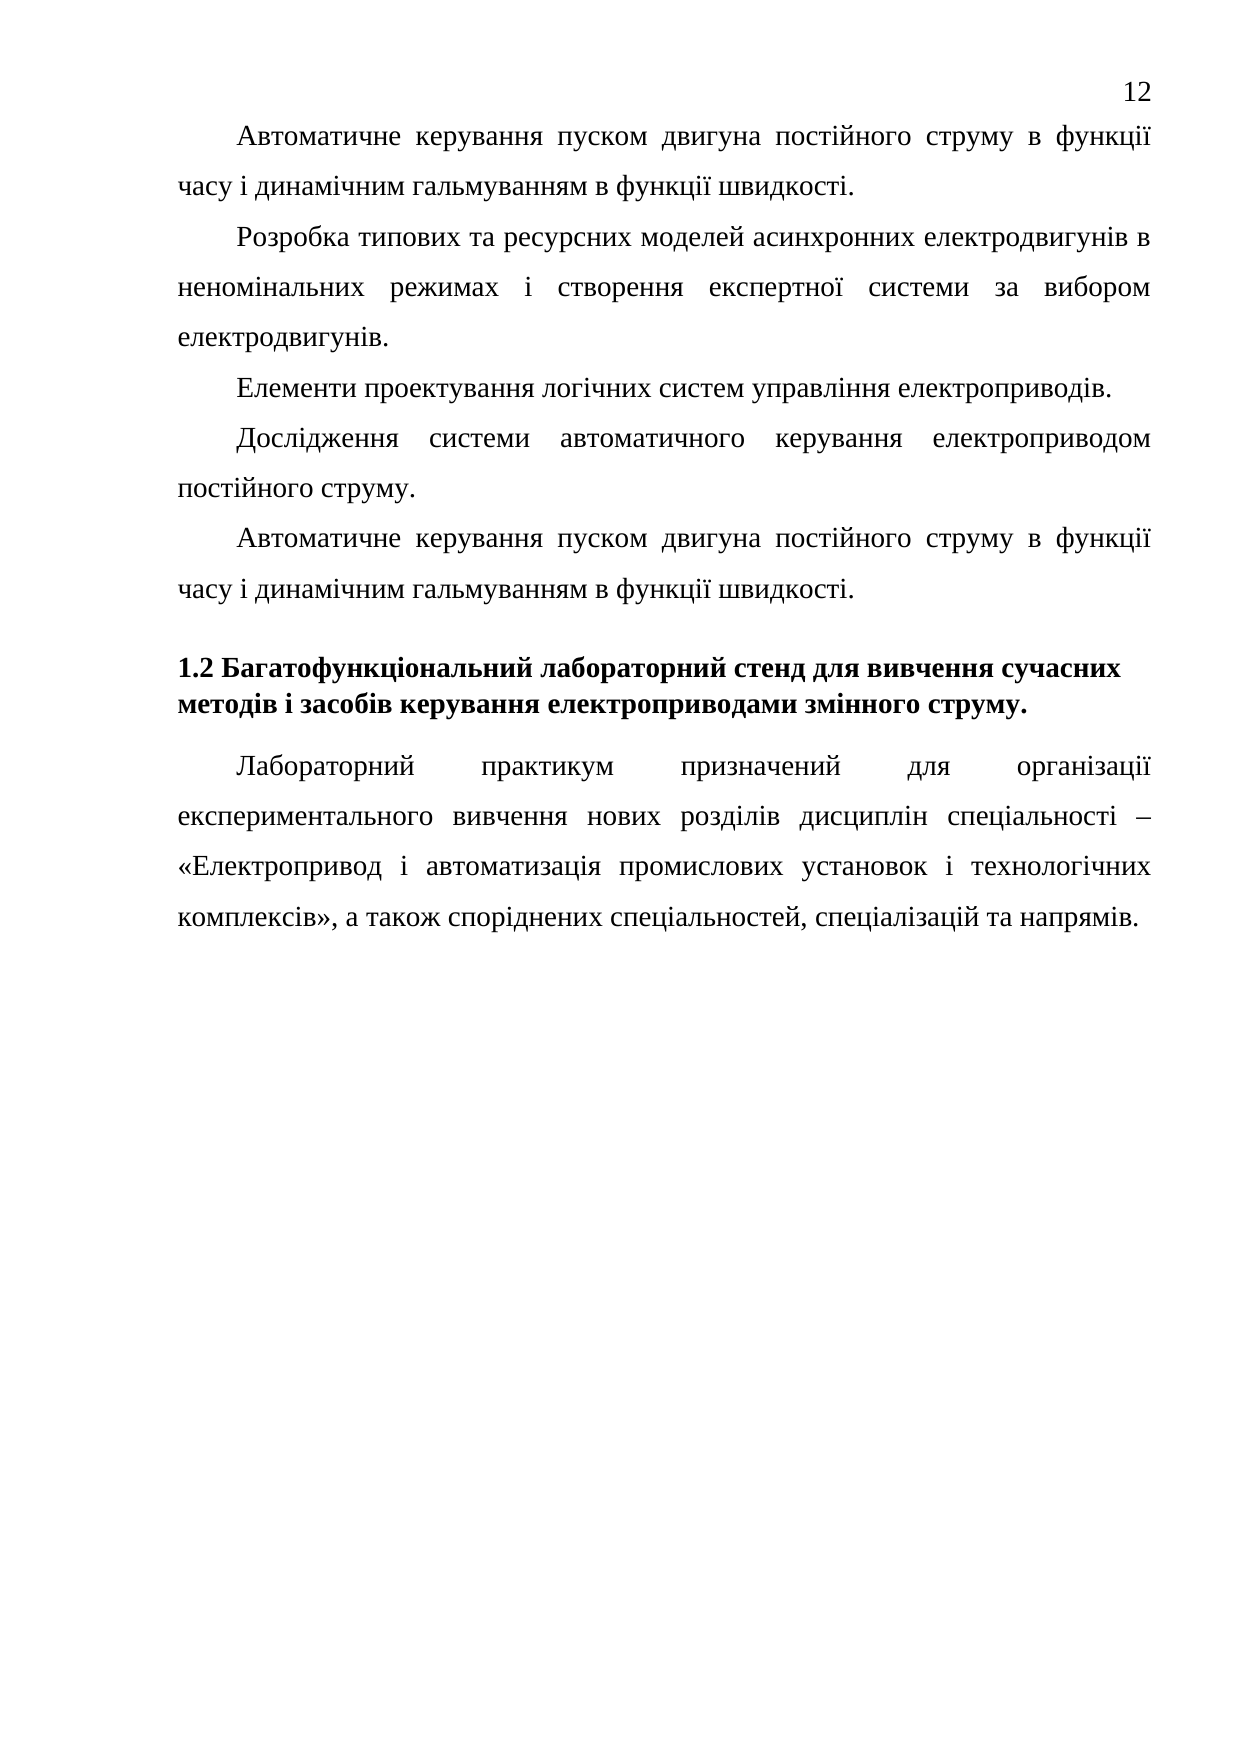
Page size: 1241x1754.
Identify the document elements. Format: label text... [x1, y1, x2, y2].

text Дослідження системи автоматичного керування електроприводом постійного струму. [177, 420, 1152, 504]
text Автоматичне керування пуском двигуна постійного струму в функції часу і динамічним гальмуванням в функції швидкості. [177, 521, 1152, 604]
subtitle 1.2 Багатофункціональний лабораторний стенд для вивчення сучасних методів і засобів керування електроприводами змінного струму. [177, 650, 1152, 720]
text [177, 219, 1152, 353]
text Елементи проектування логічних систем управління електроприводів. [177, 370, 1152, 403]
text Автоматичне керування пуском двигуна постійного струму в функції часу і динамічним гальмуванням в функції швидкості. [177, 118, 1152, 202]
text Лабораторний практикум призначений для організації експериментального вивчення нових розділів дисциплін спеціальності – «Електропривод і автоматизація промислових установок і технологічних комплексів», а також споріднених спеціальностей, спеціалізацій та напрямів. [177, 748, 1152, 932]
